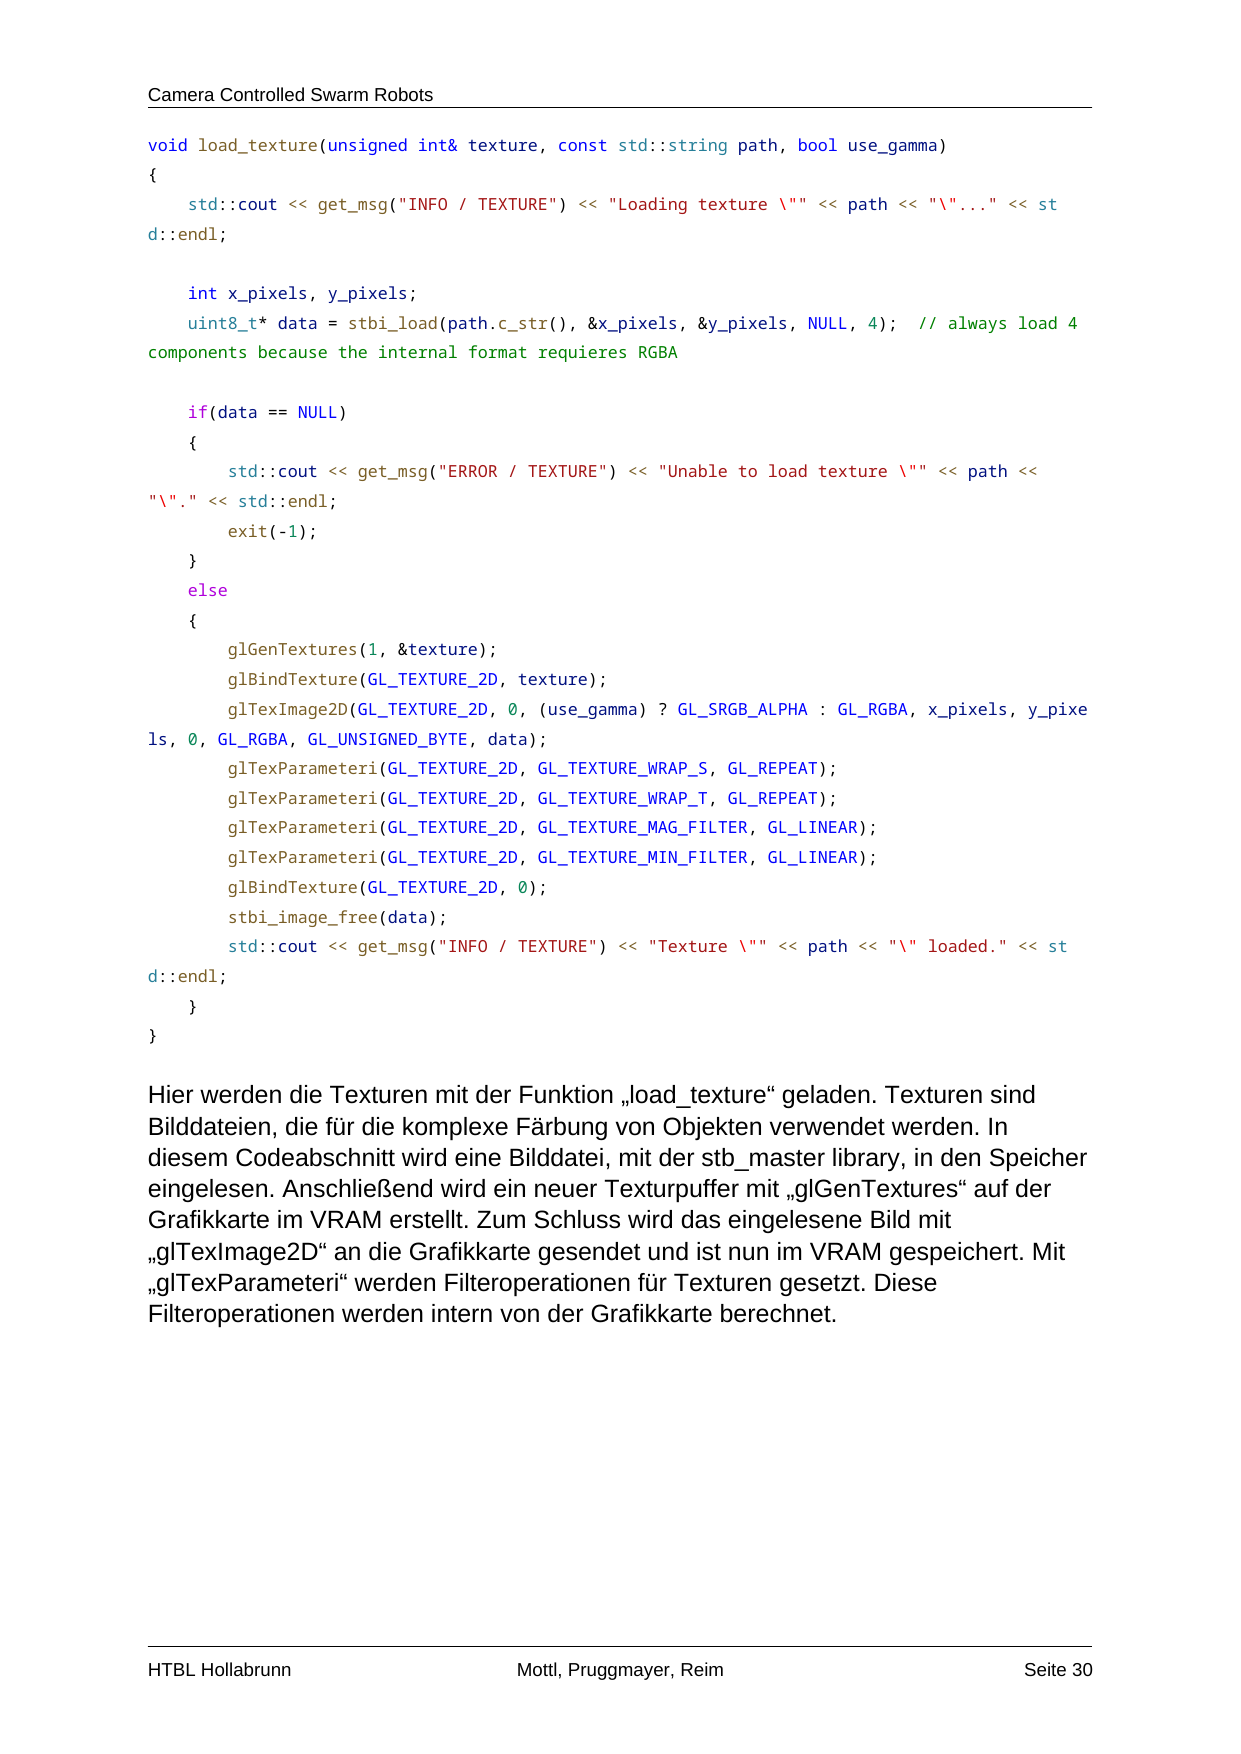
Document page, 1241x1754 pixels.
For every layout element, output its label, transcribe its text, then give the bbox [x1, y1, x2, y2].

text { [148, 156, 1092, 186]
text glGenTextures(1, &texture); [148, 631, 1092, 661]
text glTexImage2D(GL_TEXTURE_2D, 0, (use_gamma) ? GL_SRGB_ALPHA : GL_RGBA, x_pixels, y_pixels, 0, GL_RGBA, GL_UNSIGNED_BYTE, data); [148, 690, 1092, 750]
text exit(-1); [148, 512, 1092, 542]
text else [148, 572, 1092, 601]
text glBindTexture(GL_TEXTURE_2D, 0); [148, 868, 1092, 898]
text glTexParameteri(GL_TEXTURE_2D, GL_TEXTURE_WRAP_S, GL_REPEAT); [148, 750, 1092, 779]
text } [148, 1017, 1092, 1047]
text void load_texture(unsigned int& texture, const std::string path, bool use_gamma) [148, 126, 1092, 156]
text { [148, 601, 1092, 631]
text std::cout << get_msg("INFO / TEXTURE") << "Loading texture \"" << path << "\"..." << std::endl; [148, 186, 1092, 245]
text std::cout << get_msg("INFO / TEXTURE") << "Texture \"" << path << "\" loaded." << std::endl; [148, 928, 1092, 987]
text Hier werden die Texturen mit der Funktion „load_texture“ geladen. Texturen sind Bilddateien, die für die komplexe Färbung von Objekten verwendet werden. In diesem Codeabschnitt wird eine Bilddatei, mit der stb_master library, in den Speicher eingelesen. Anschließend wird ein neuer Texturpuffer mit „glGenTextures“ auf der Grafikkarte im VRAM erstellt. Zum Schluss wird das eingelesene Bild mit „glTexImage2D“ an die Grafikkarte gesendet und ist nun im VRAM gespeichert. Mit „glTexParameteri“ werden Filteroperationen für Texturen gesetzt. Diese Filteroperationen werden intern von der Grafikkarte berechnet. [148, 1078, 1092, 1328]
text std::cout << get_msg("ERROR / TEXTURE") << "Unable to load texture \"" << path << "\"." << std::endl; [148, 453, 1092, 512]
text uint8_t* data = stbi_load(path.c_str(), &x_pixels, &y_pixels, NULL, 4); // always load 4 components because the internal format requieres RGBA [148, 304, 1092, 364]
text { [148, 423, 1092, 453]
text stbi_image_free(data); [148, 898, 1092, 928]
text } [148, 542, 1092, 572]
text glTexParameteri(GL_TEXTURE_2D, GL_TEXTURE_MIN_FILTER, GL_LINEAR); [148, 839, 1092, 868]
text } [148, 987, 1092, 1017]
text int x_pixels, y_pixels; [148, 275, 1092, 304]
text glTexParameteri(GL_TEXTURE_2D, GL_TEXTURE_WRAP_T, GL_REPEAT); [148, 779, 1092, 809]
text if(data == NULL) [148, 393, 1092, 423]
text glBindTexture(GL_TEXTURE_2D, texture); [148, 661, 1092, 690]
text glTexParameteri(GL_TEXTURE_2D, GL_TEXTURE_MAG_FILTER, GL_LINEAR); [148, 809, 1092, 839]
